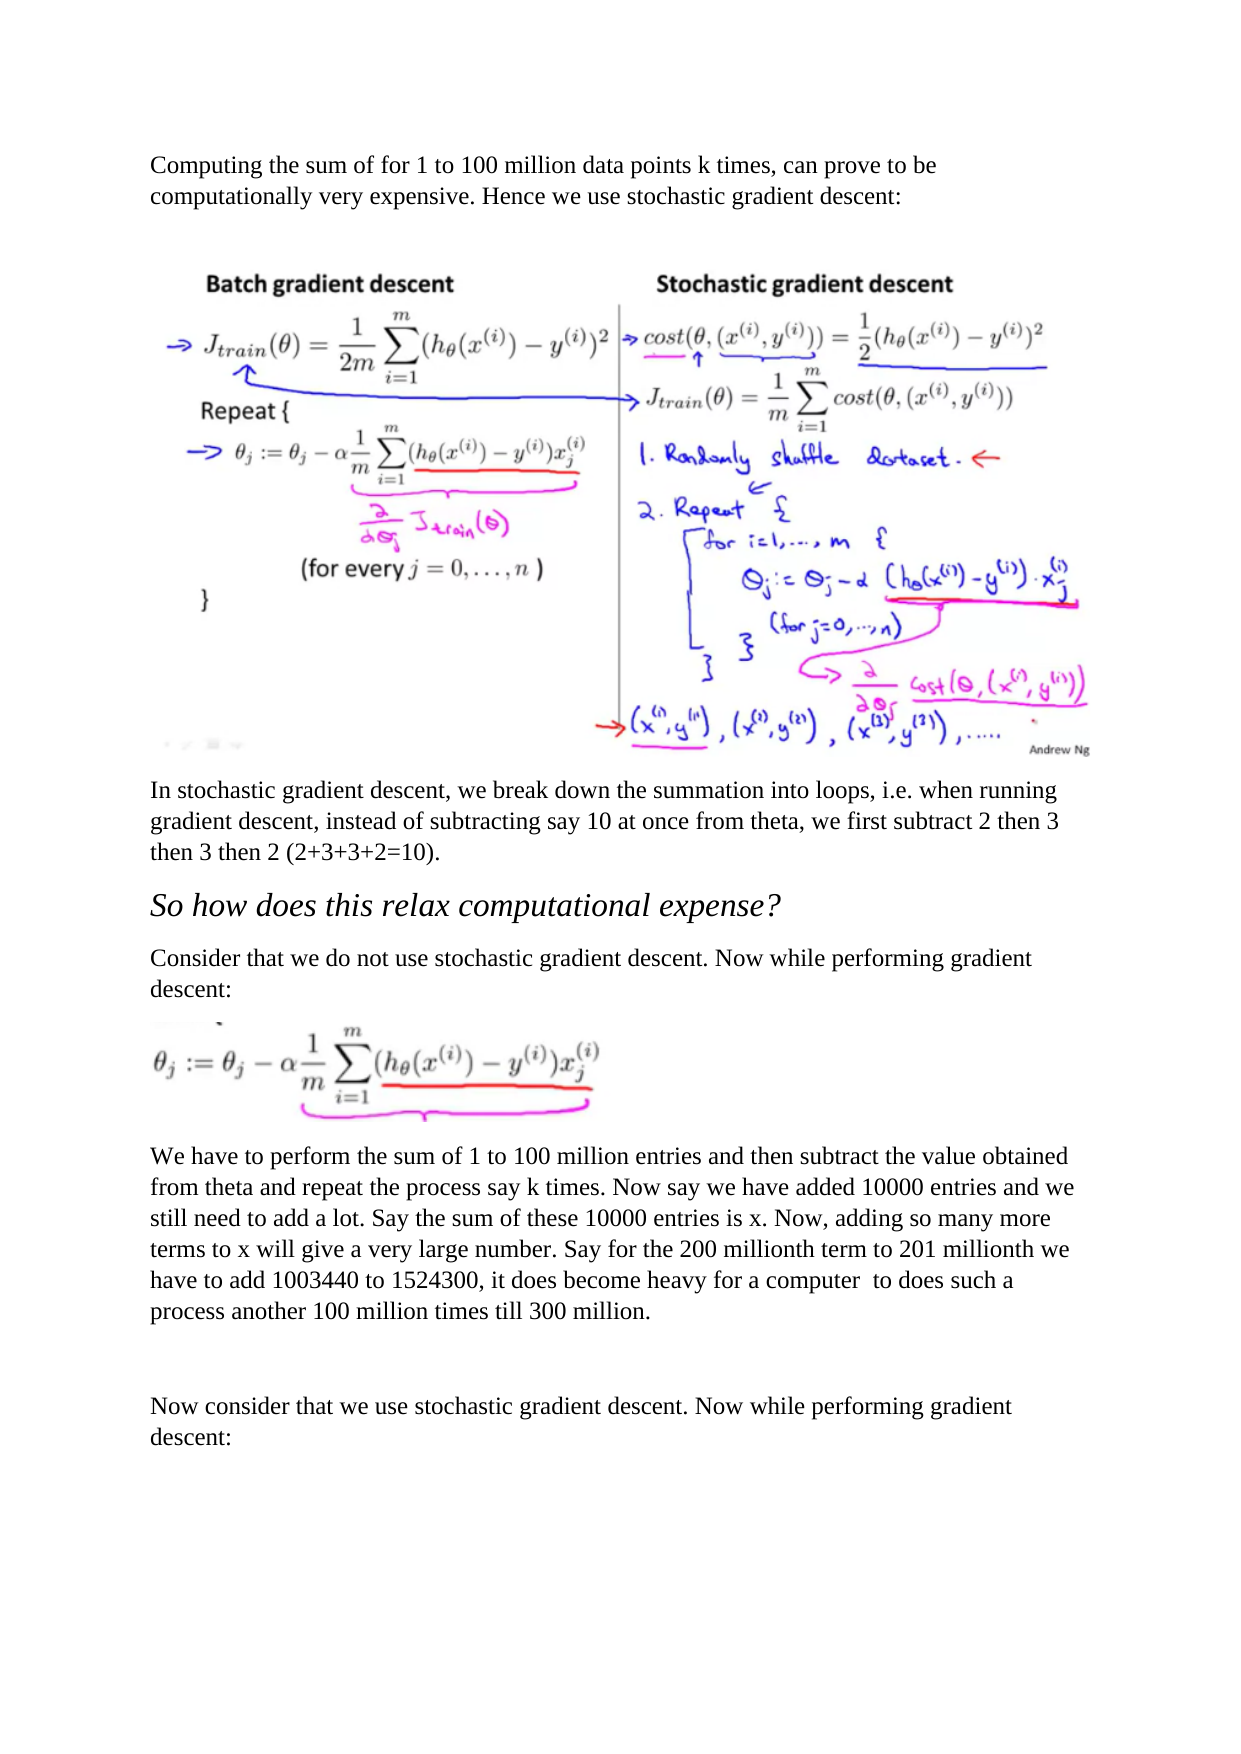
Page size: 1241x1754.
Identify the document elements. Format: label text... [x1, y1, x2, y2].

picture [150, 1022, 629, 1122]
text In stochastic gradient descent, we break down the summation into loops, i.e. when running gradient descent, instead of subtracting say 10 at once from theta, we first subtract 2 then 3 then 3 then 2 (2+3+3+2=10). [150, 775, 1090, 866]
text Now consider that we use stochastic gradient descent. Now while performing gradient descent: [150, 1391, 1090, 1451]
picture [150, 228, 1091, 757]
text Computing the sum of for 1 to 100 million data points k times, can prove to be computationally very expensive. Hence we use stochastic gradient descent: [150, 150, 1090, 210]
text So how does this relax computational expense? [150, 885, 1090, 923]
text We have to perform the sum of 1 to 100 million entries and then subtract the value obtained from theta and repeat the process say k times. Now say we have added 10000 entries and we still need to add a lot. Say the sum of these 10000 entries is x. Now, adding so many more terms to x will give a very large number. Say for the 200 millionth term to 201 millionth we have to add 1003440 to 1524300, it does become heavy for a computer to does such a process another 100 million times till 300 million. [150, 1141, 1090, 1325]
text Consider that we do not use stochastic gradient descent. Now while performing gradient descent: [150, 943, 1090, 1003]
